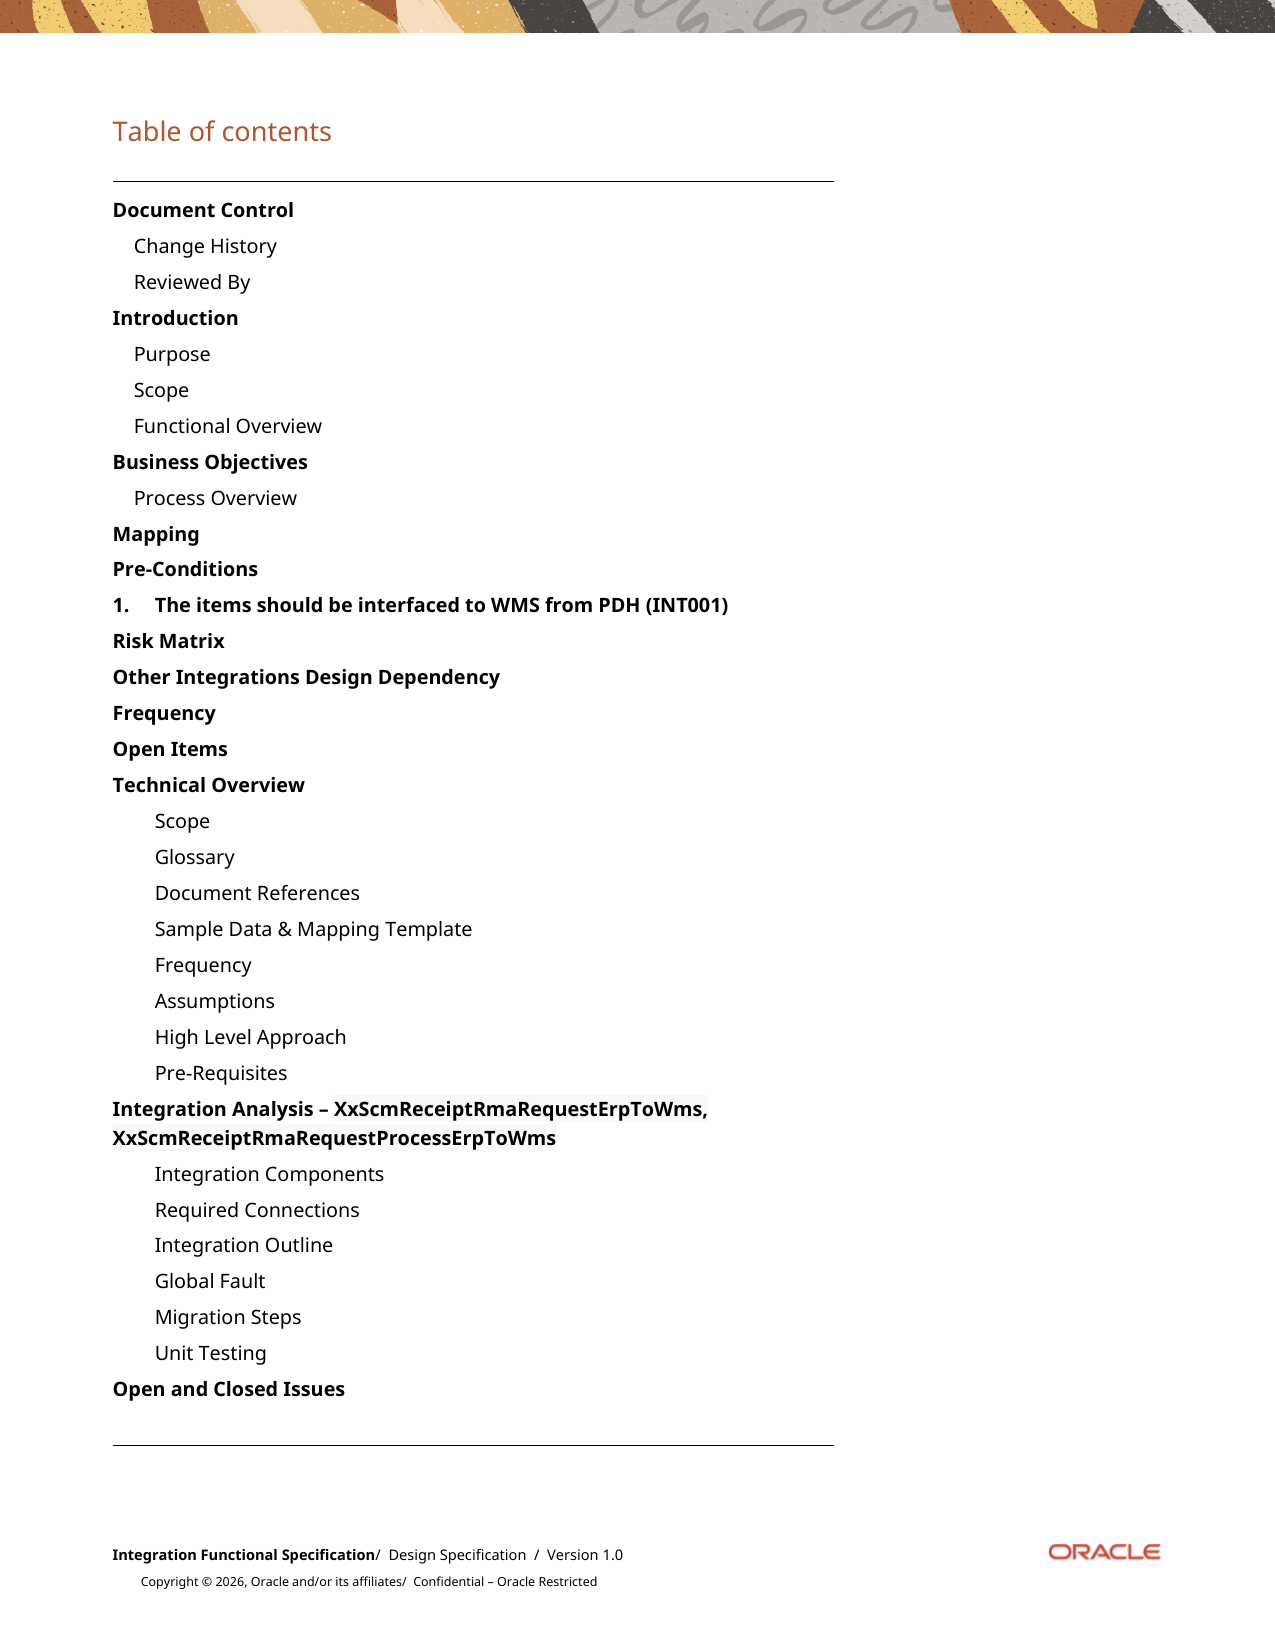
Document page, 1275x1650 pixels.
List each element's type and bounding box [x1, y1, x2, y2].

picture [0, 0, 1275, 33]
picture [1048, 1543, 1163, 1561]
